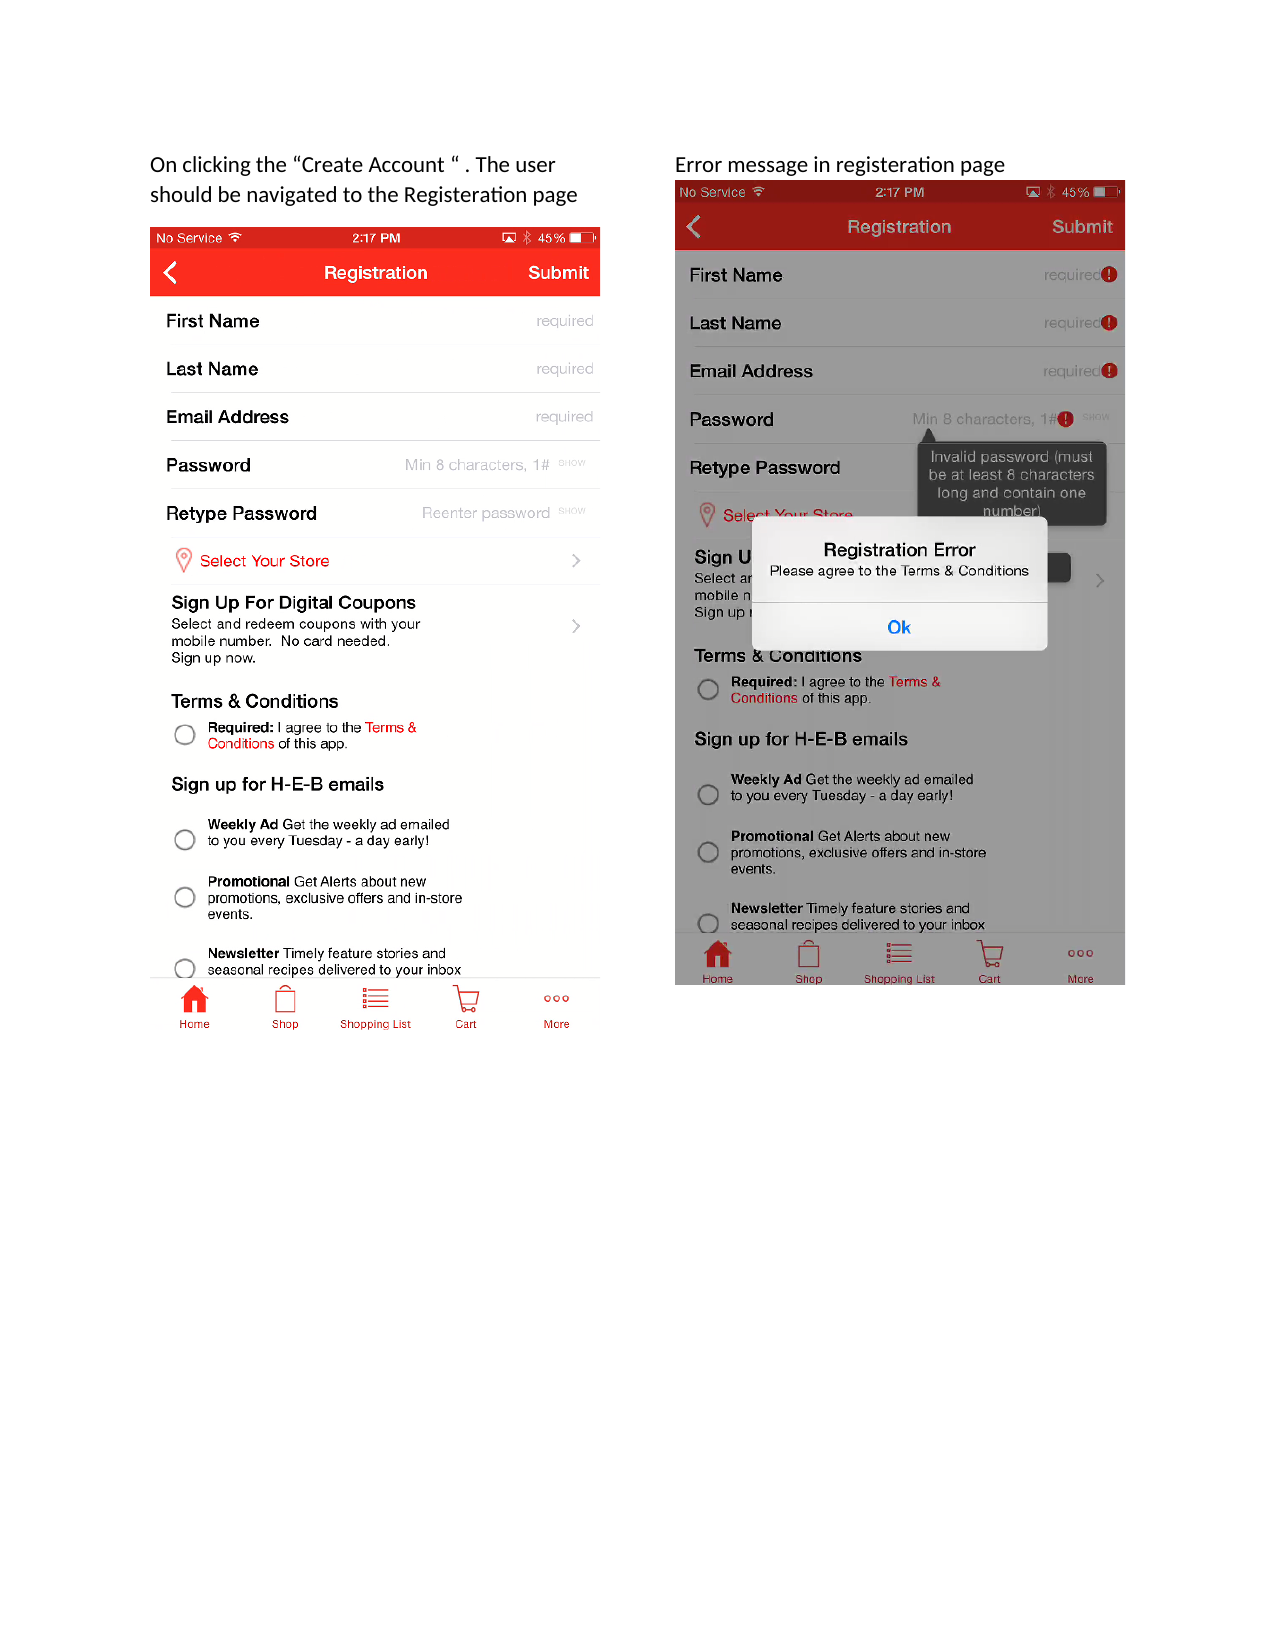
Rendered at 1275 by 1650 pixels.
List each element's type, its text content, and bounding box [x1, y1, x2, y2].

text On clicking the “Create Account “ . The user should be navigated to the Registeration page [150, 150, 600, 208]
text Error message in registeration page [675, 150, 1125, 180]
picture [675, 180, 1125, 985]
picture [150, 227, 600, 1030]
